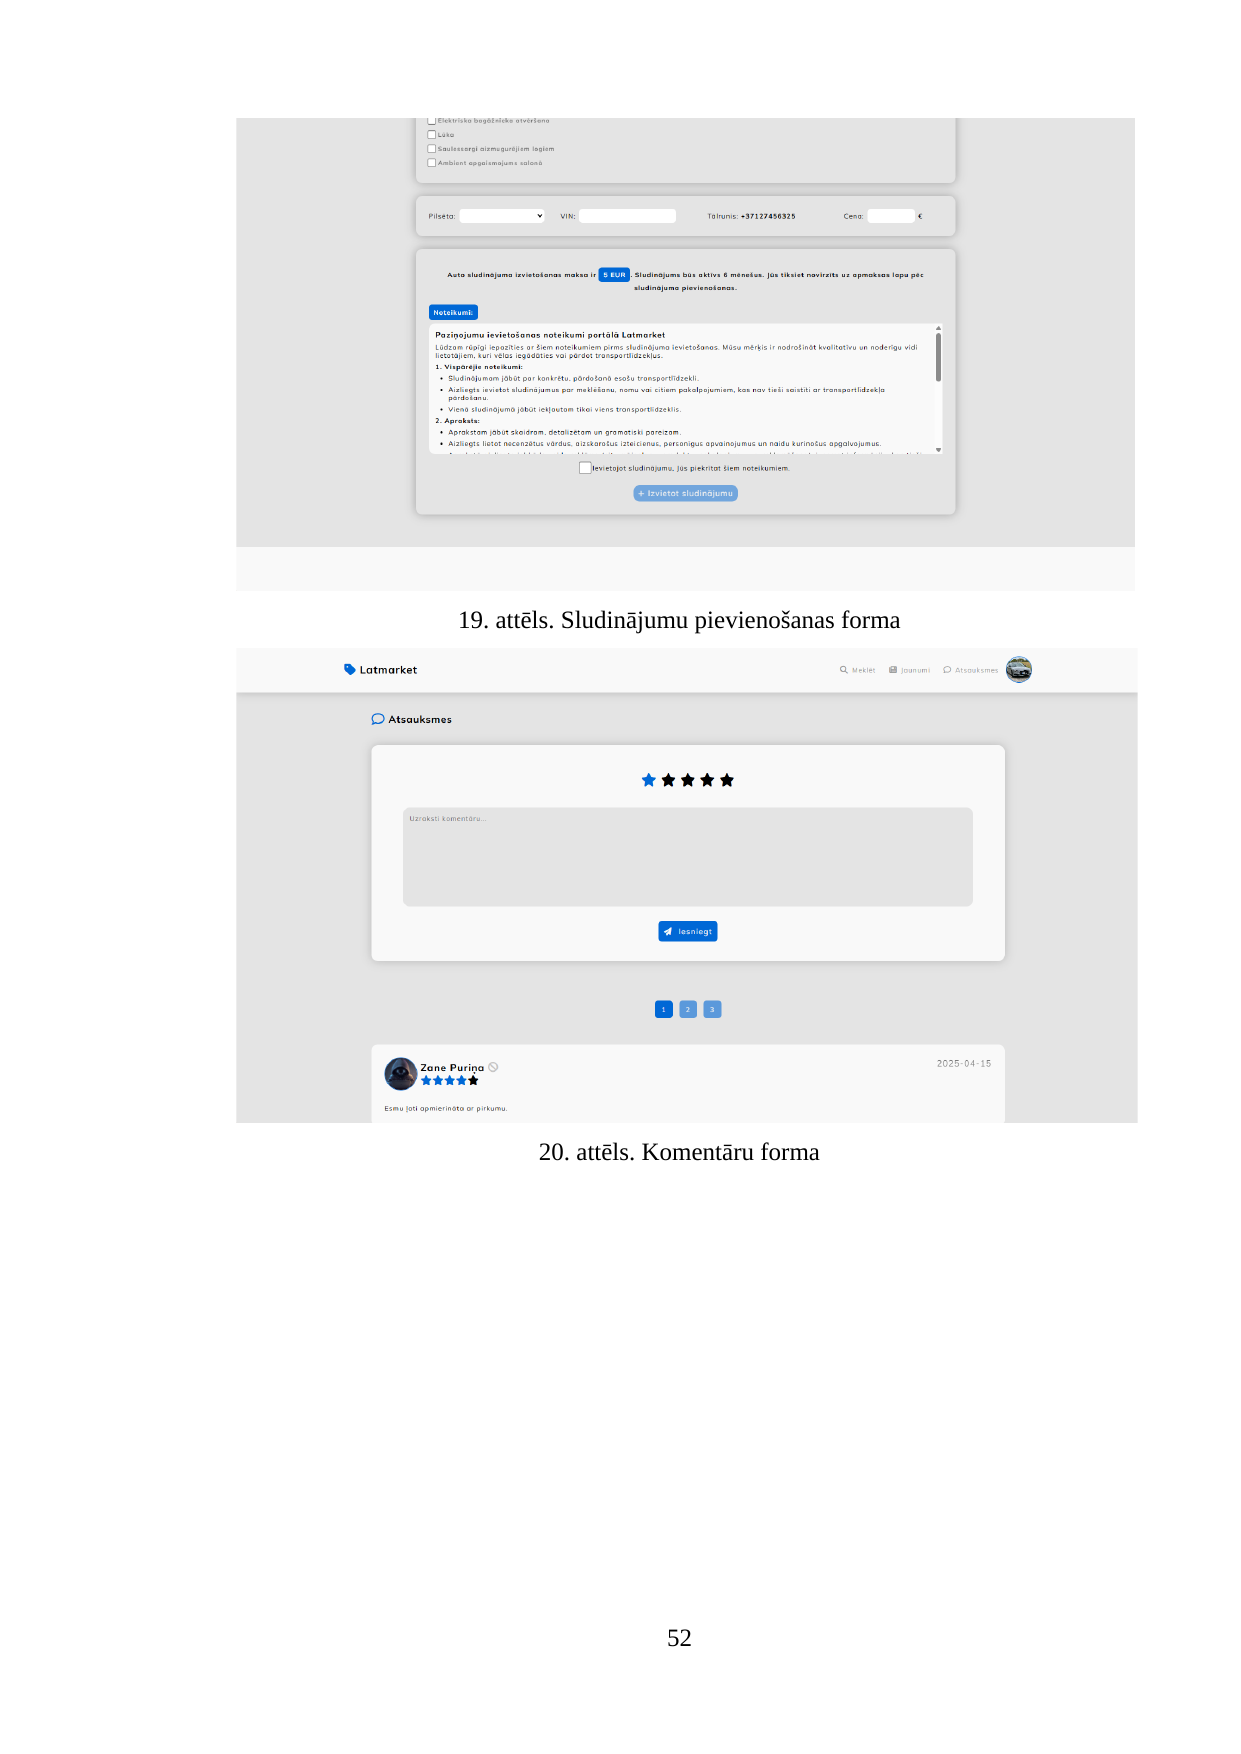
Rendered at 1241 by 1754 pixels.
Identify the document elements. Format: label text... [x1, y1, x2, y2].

picture [236, 648, 1138, 1123]
text 20. attēls. Komentāru forma [148, 1137, 1122, 1165]
text 19. attēls. Sludinājumu pievienošanas forma [148, 605, 1122, 634]
picture [236, 118, 1135, 591]
